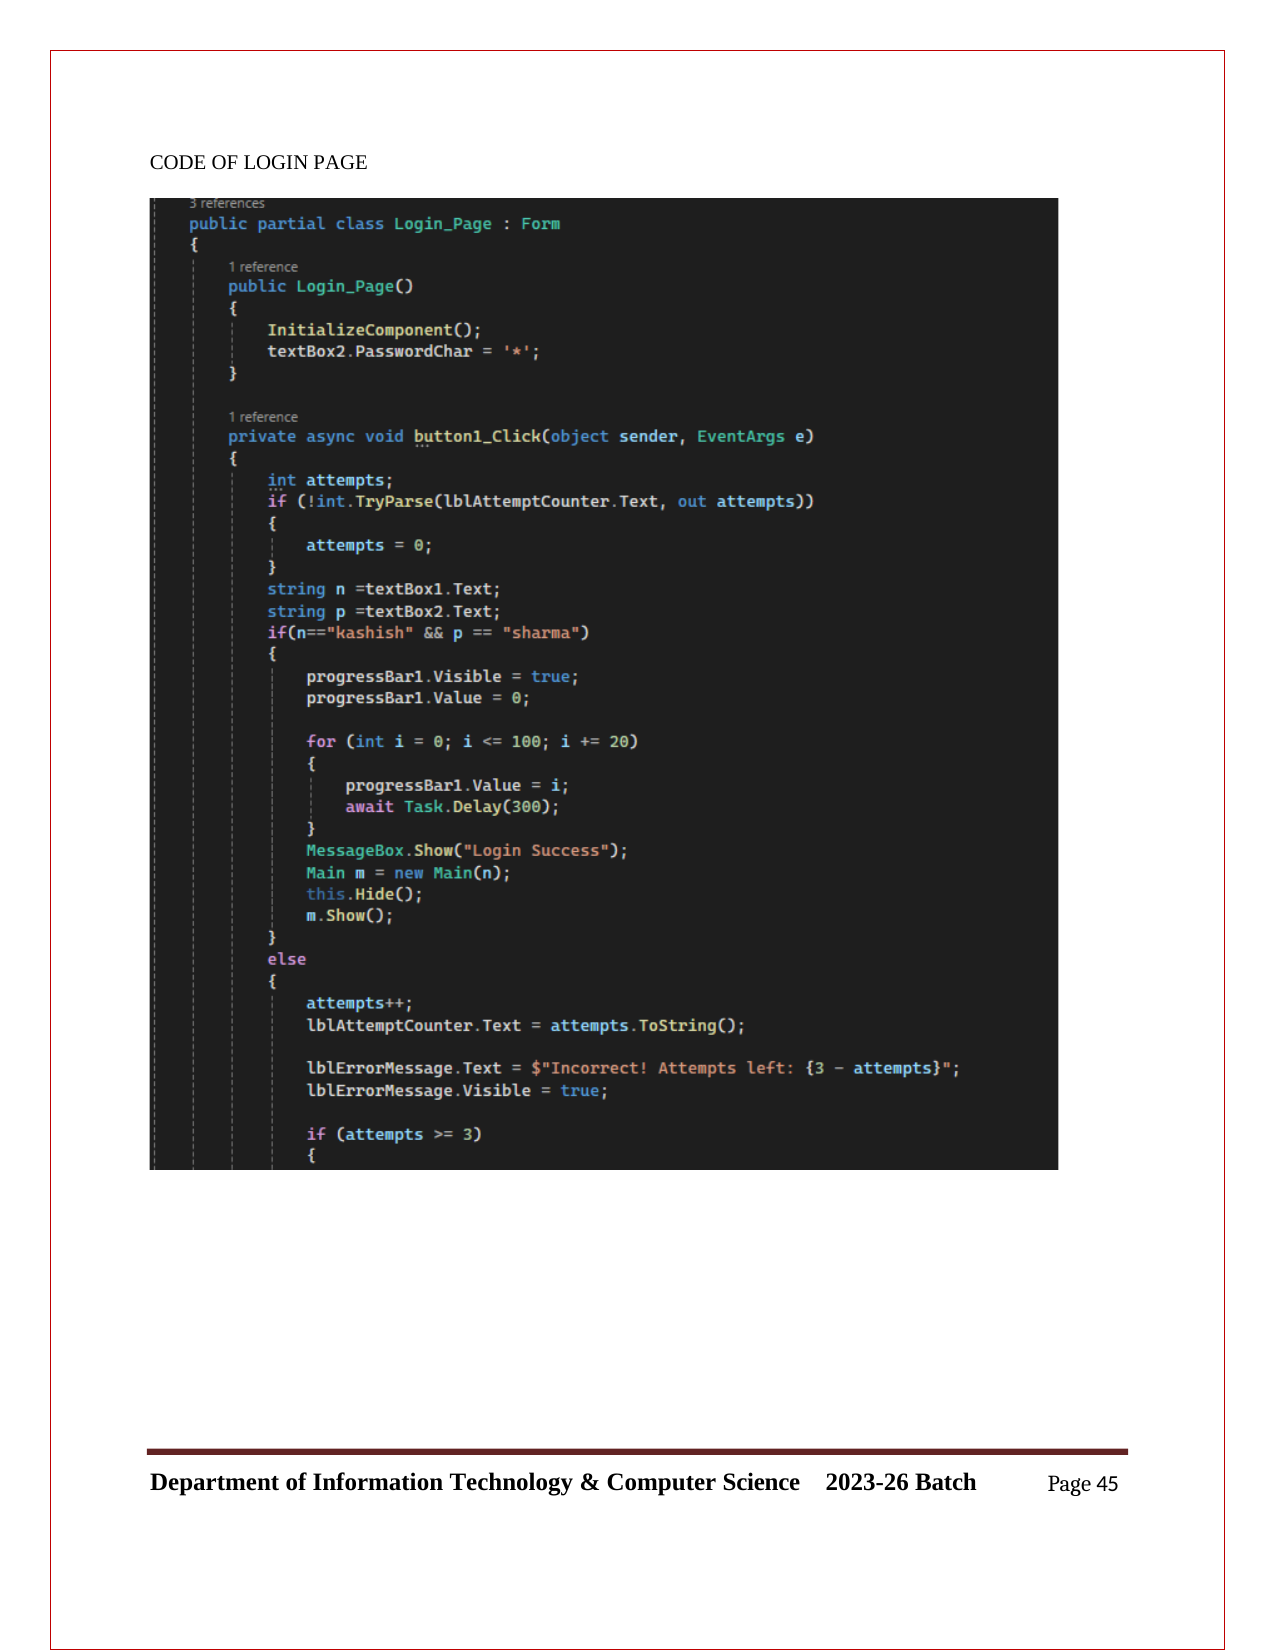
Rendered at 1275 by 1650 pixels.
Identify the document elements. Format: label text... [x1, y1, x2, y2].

picture [149, 198, 1059, 1170]
text CODE OF LOGIN PAGE [149, 150, 1162, 174]
